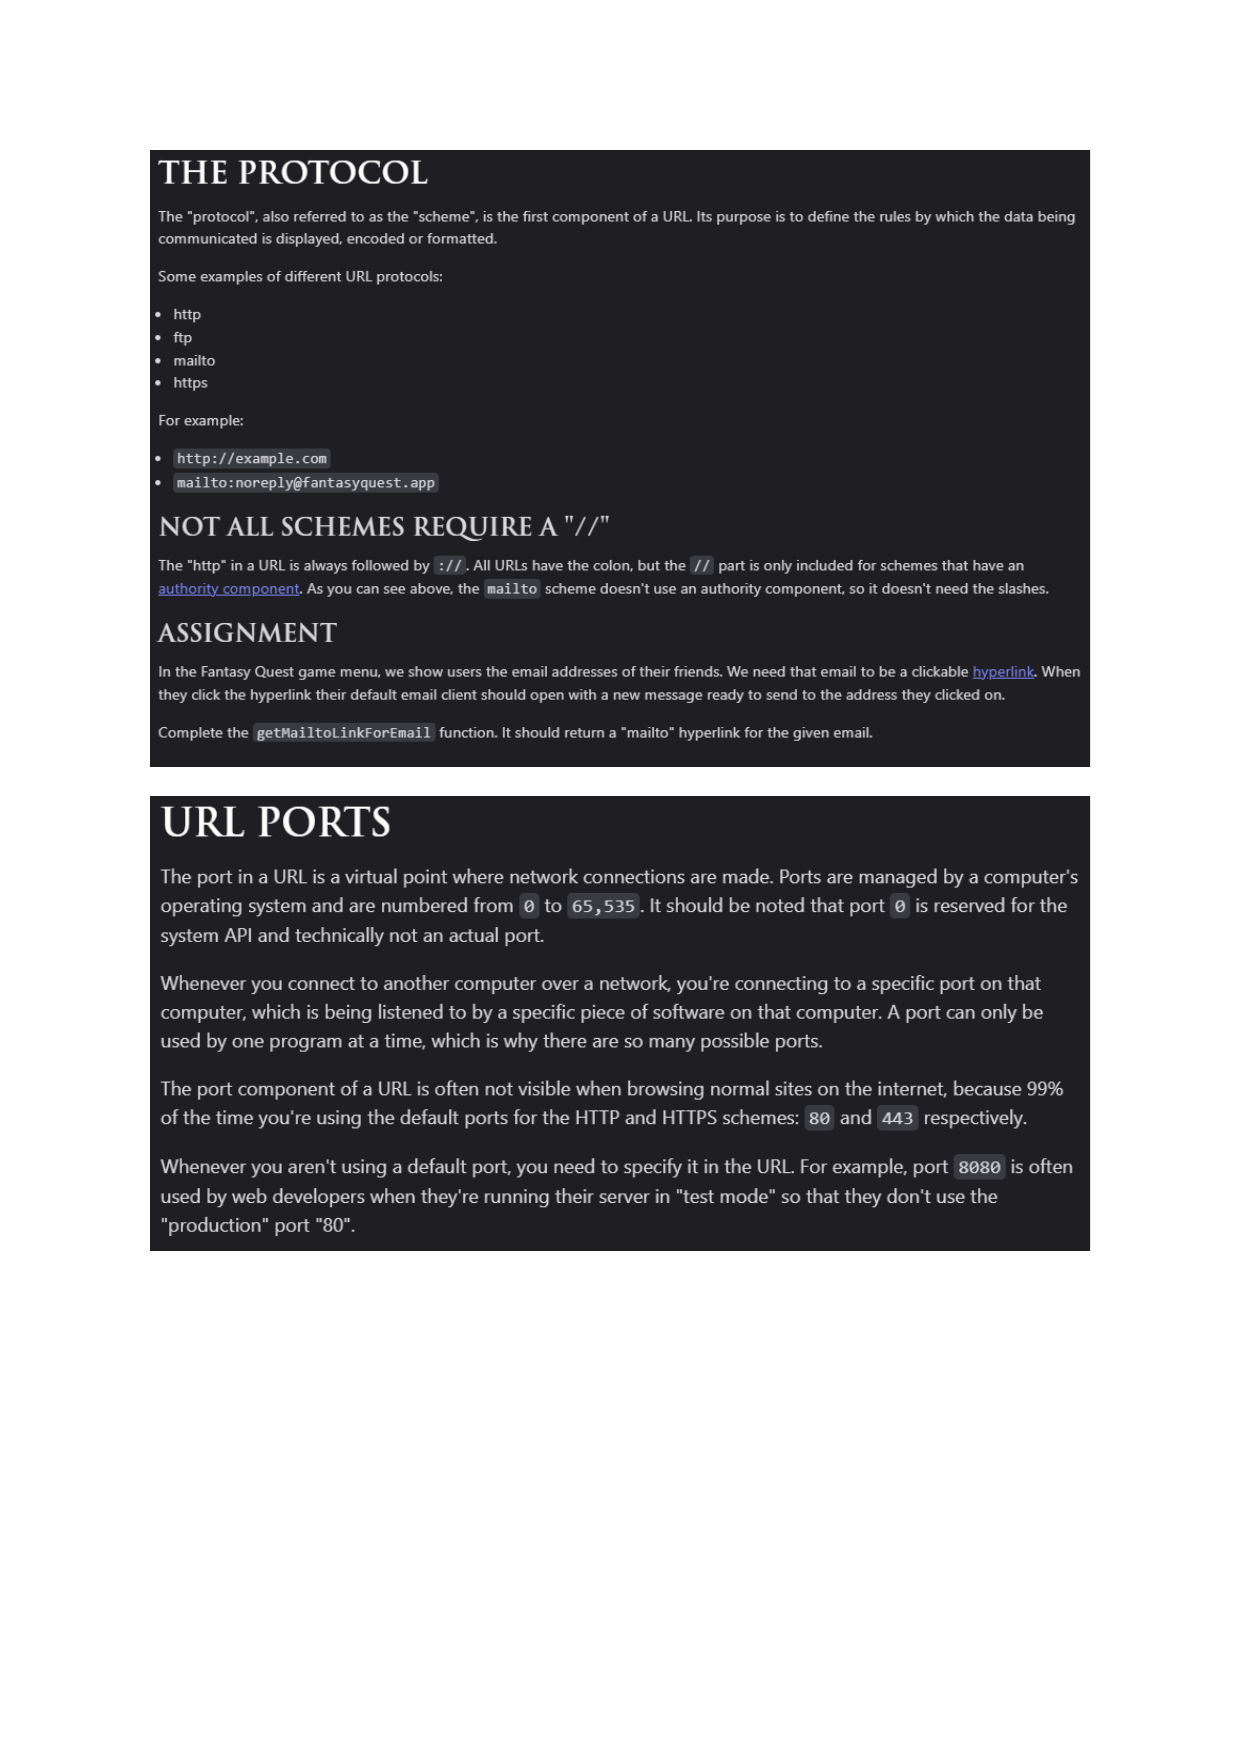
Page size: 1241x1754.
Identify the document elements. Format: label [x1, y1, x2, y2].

picture [150, 796, 1091, 1251]
picture [150, 150, 1091, 767]
